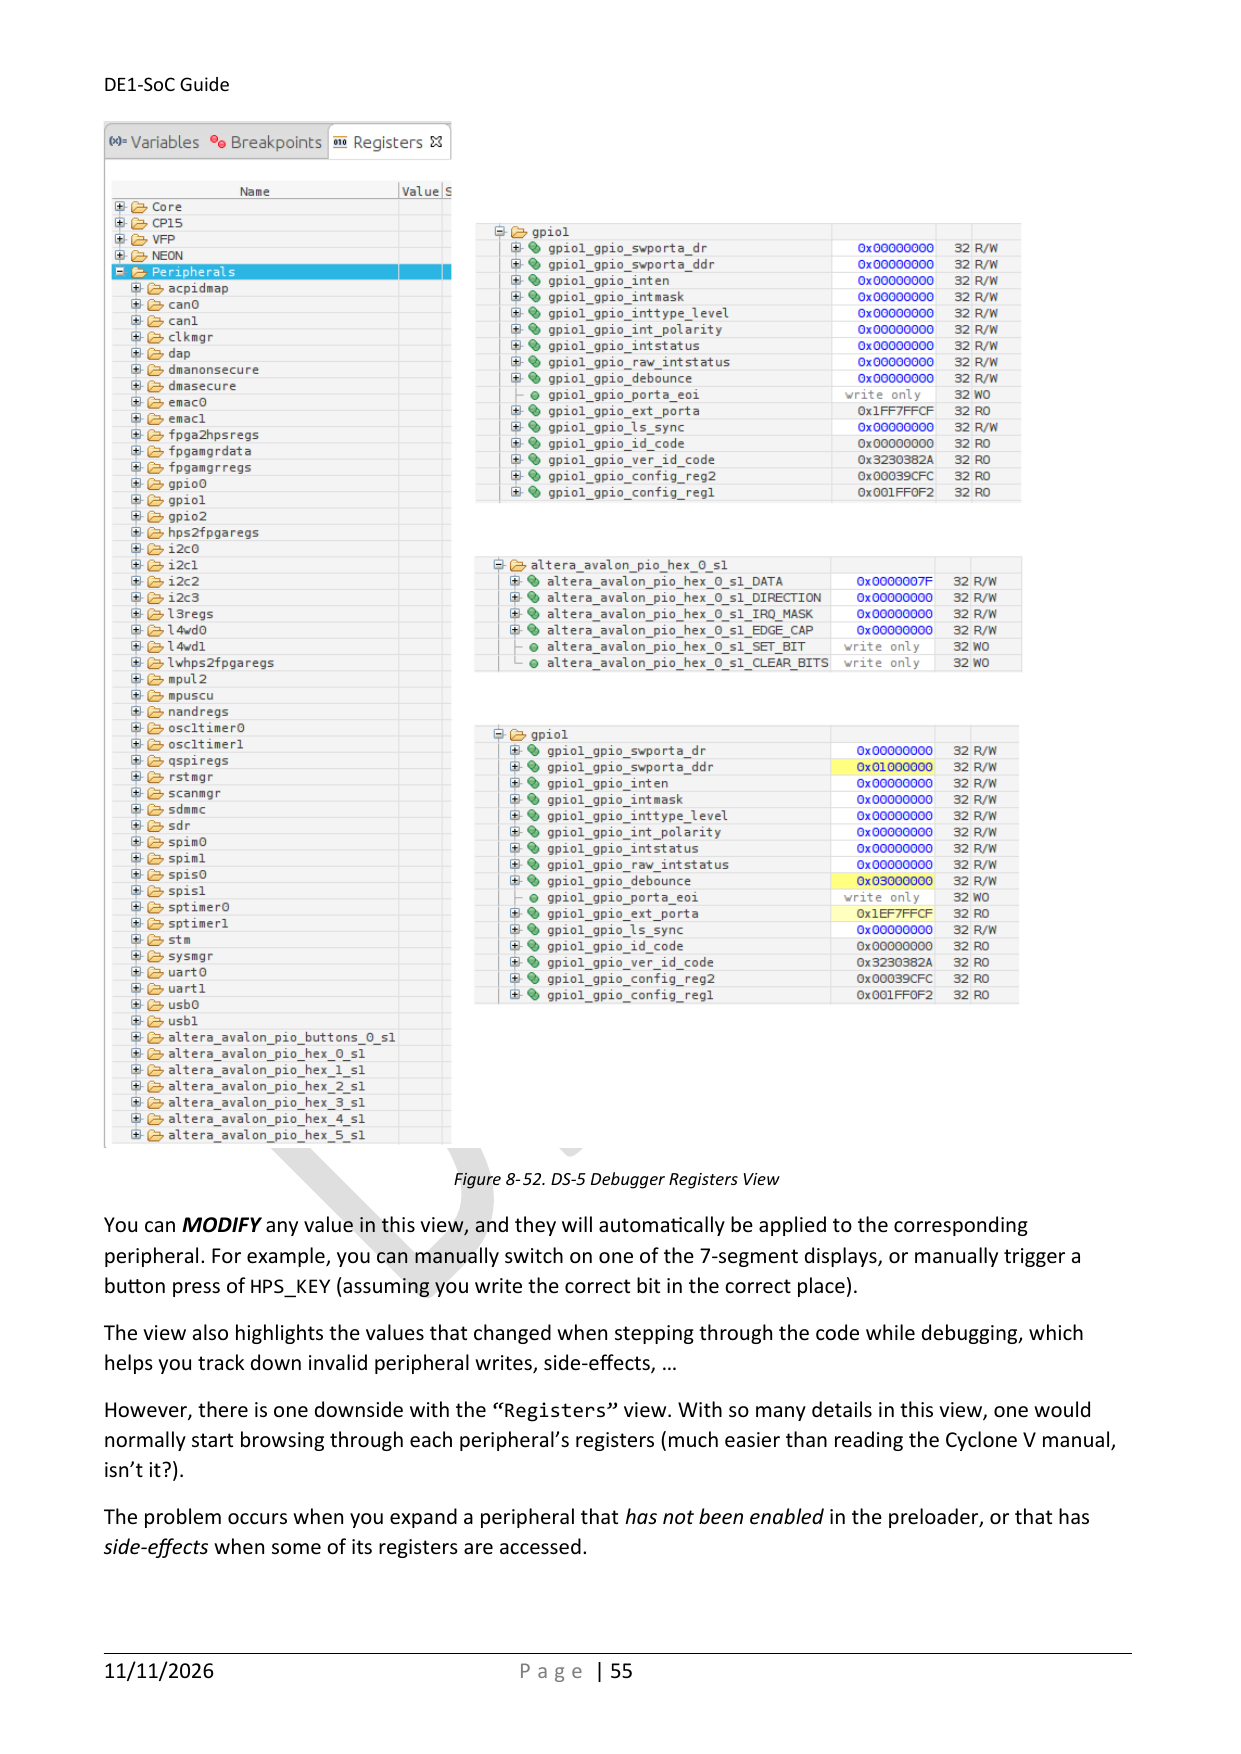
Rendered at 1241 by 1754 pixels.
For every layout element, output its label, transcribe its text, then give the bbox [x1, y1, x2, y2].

text However, there is one downside with the “Registers” view. With so many details in this view, one would normally start browsing through each peripheral’s registers (much easier than reading the Cyclone V manual, isn’t it?). [103, 1395, 1132, 1483]
text The view also highlights the values that changed when stepping through the code while debugging, which helps you track down invalid peripheral writes, side-effects, … [103, 1318, 1132, 1376]
text The problem occurs when you expand a peripheral that has not been enabled in the preloader, or that has side-effects when some of its registers are accessed. [103, 1502, 1132, 1560]
text You can modify any value in this view, and they will automatically be applied to the corresponding peripheral. For example, you can manually switch on one of the 7-segment displays, or manually trigger a button press of HPS_KEY (assuming you write the correct bit in the correct place). [103, 1211, 1132, 1299]
picture [103, 121, 1132, 1148]
